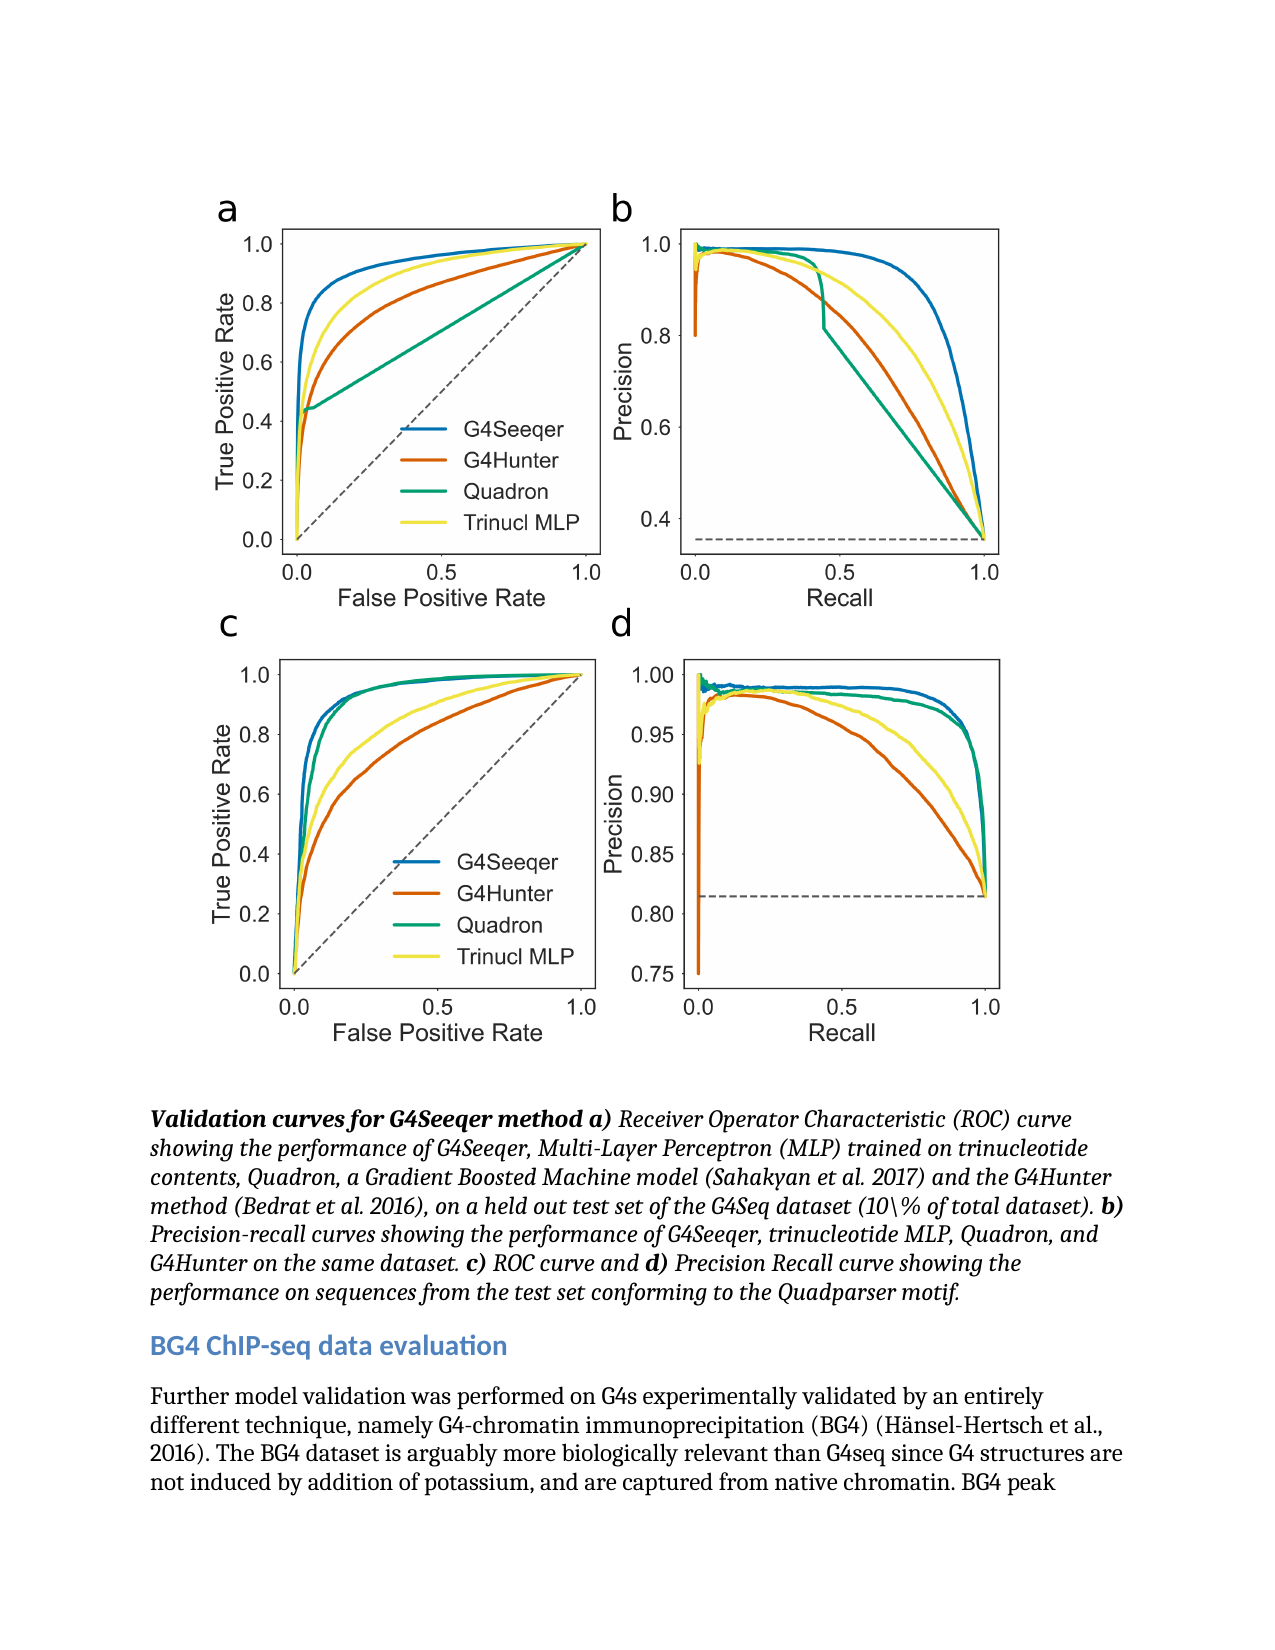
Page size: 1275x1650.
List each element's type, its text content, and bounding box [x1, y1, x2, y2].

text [150, 1382, 1125, 1497]
subtitle BG4 ChIP-seq data evaluation [150, 1327, 1125, 1363]
picture [168, 150, 1044, 1085]
text Validation curves for G4Seeqer method a) Receiver Operator Characteristic (ROC) curve showing the performance of G4Seeqer, Multi-Layer Perceptron (MLP) trained on trinucleotide contents, Quadron, a Gradient Boosted Machine model (Sahakyan et al. 2017) and the G4Hunter method (Bedrat et al. 2016), on a held out test set of the G4Seq dataset (10\% of total dataset). b) Precision-recall curves showing the performance of G4Seeqer, trinucleotide MLP, Quadron, and G4Hunter on the same dataset. c) ROC curve and d) Precision Recall curve showing the performance on sequences from the test set conforming to the Quadparser motif. [150, 1105, 1125, 1307]
